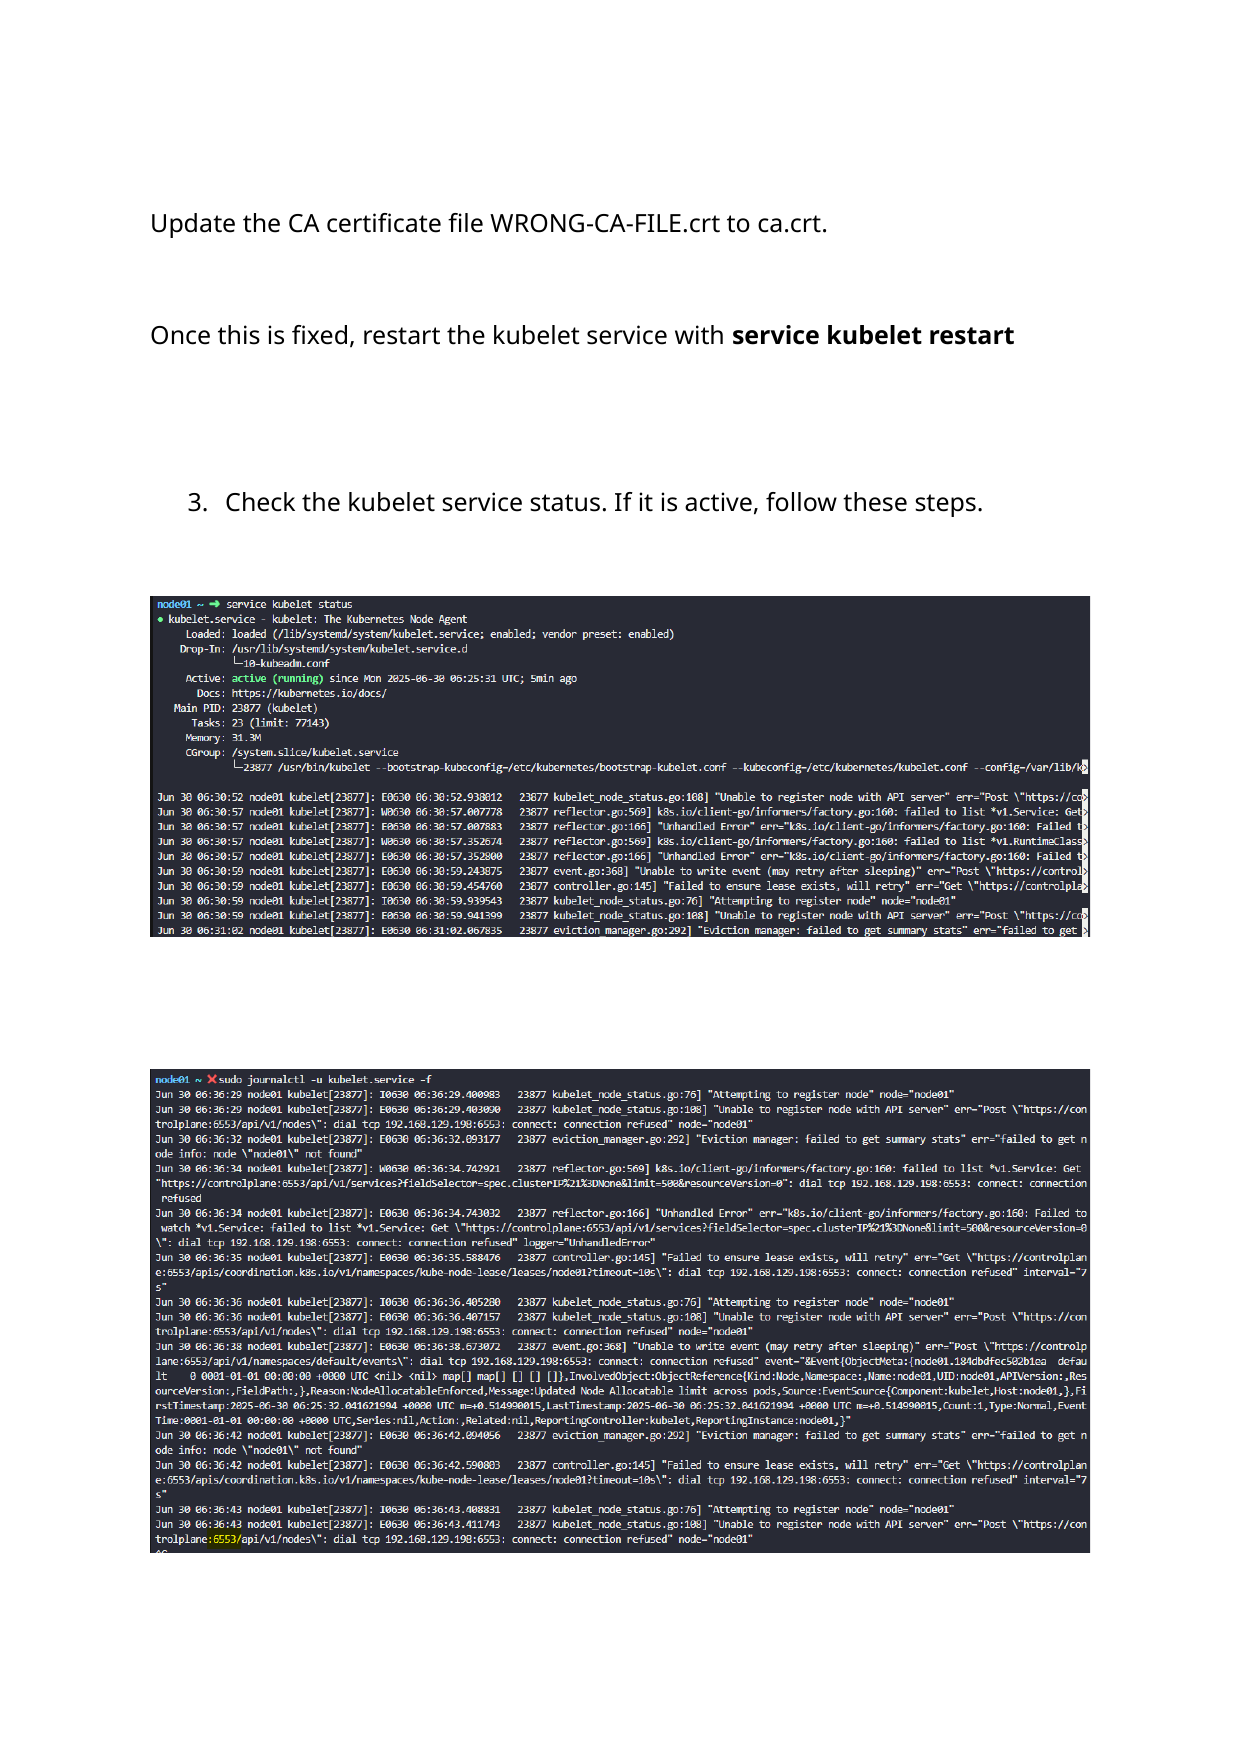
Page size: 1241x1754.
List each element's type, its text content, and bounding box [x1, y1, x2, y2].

picture [150, 1069, 1091, 1553]
text Once this is fixed, restart the kubelet service with service kubelet restart [150, 317, 1090, 352]
picture [150, 596, 1091, 937]
text Update the CA certificate file WRONG-CA-FILE.crt to ca.crt. [150, 206, 1090, 240]
list Check the kubelet service status. If it is active, follow these steps. [187, 485, 1090, 519]
